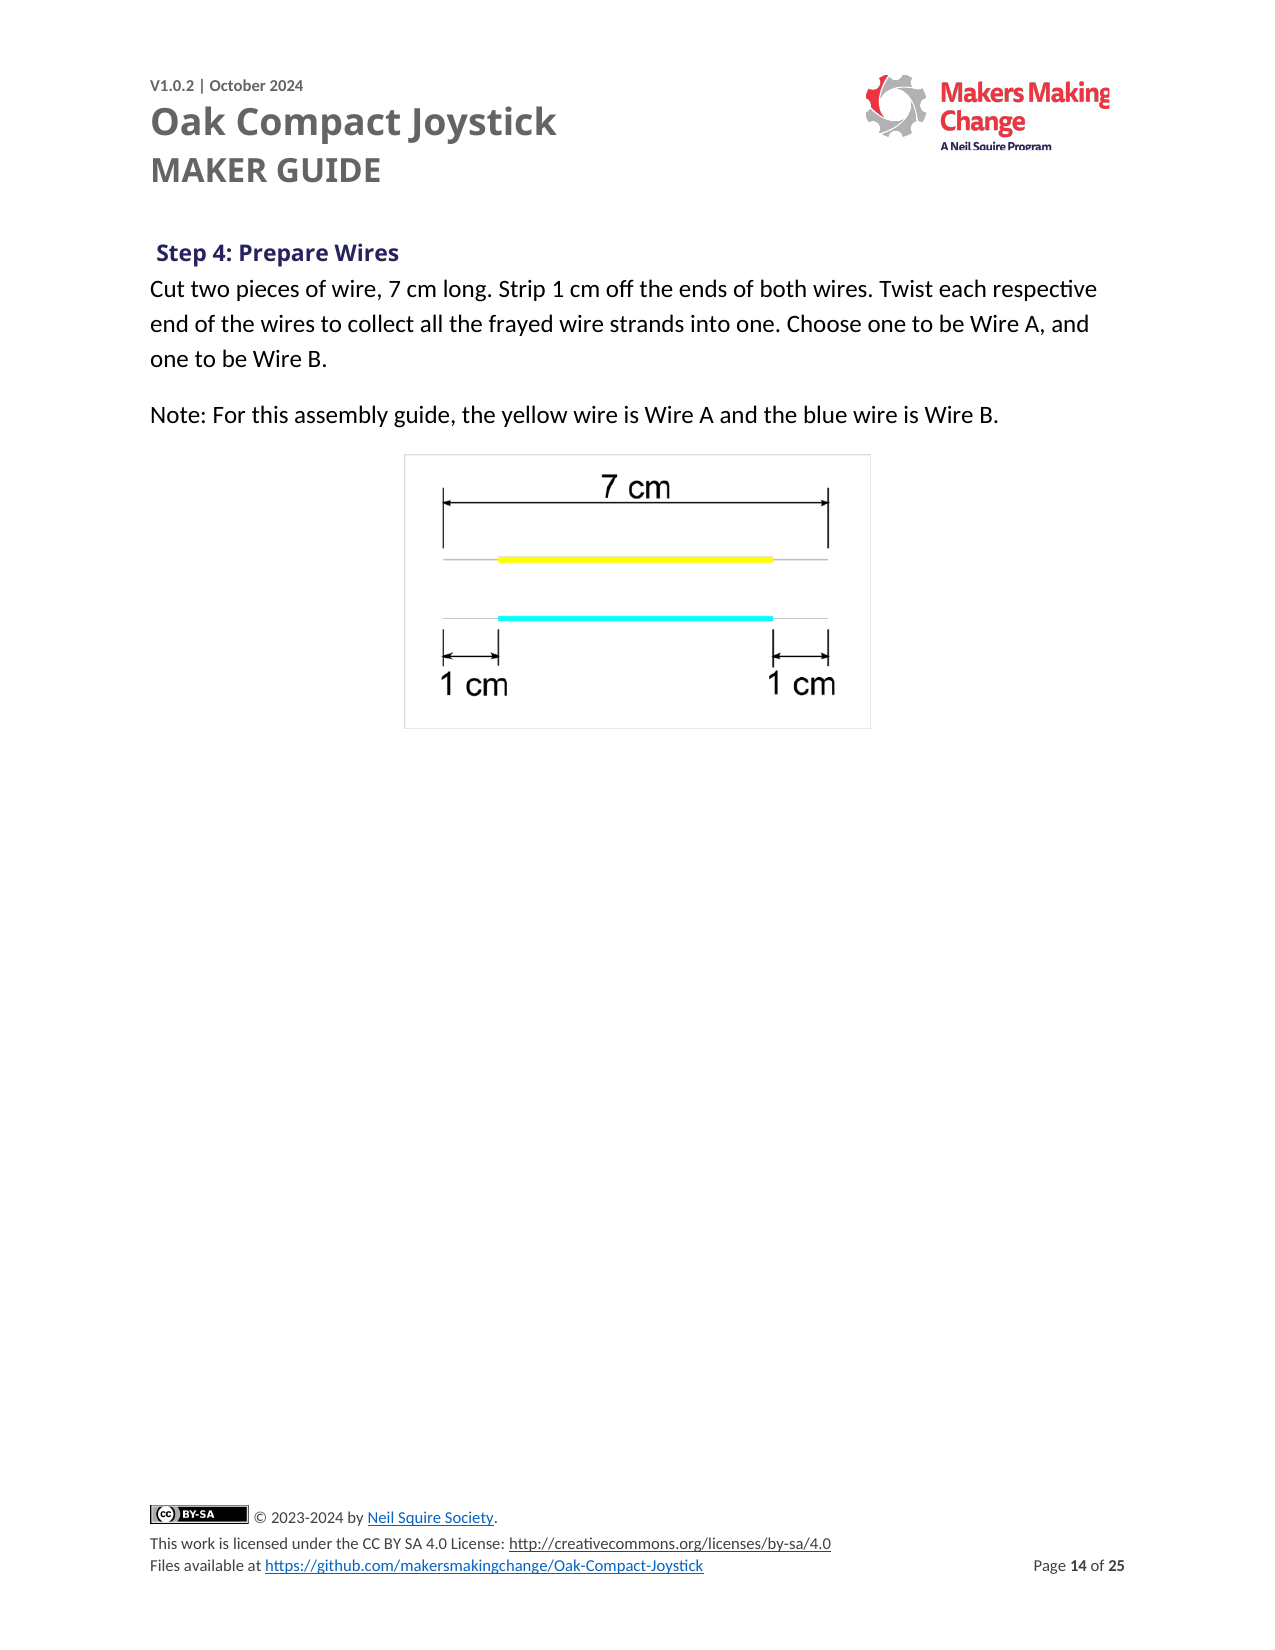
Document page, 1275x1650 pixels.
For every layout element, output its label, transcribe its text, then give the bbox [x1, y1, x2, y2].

picture [865, 75, 1110, 151]
text Note: For this assembly guide, the yellow wire is Wire A and the blue wire is Wire B. [150, 399, 1125, 429]
picture [404, 454, 871, 729]
text Cut two pieces of wire, 7 cm long. Strip 1 cm off the ends of both wires. Twist each respective end of the wires to collect all the frayed wire strands into one. Choose one to be Wire A, and one to be Wire B. [150, 273, 1125, 374]
subtitle Step 4: Prepare Wires [150, 237, 1125, 268]
picture [150, 1505, 249, 1524]
